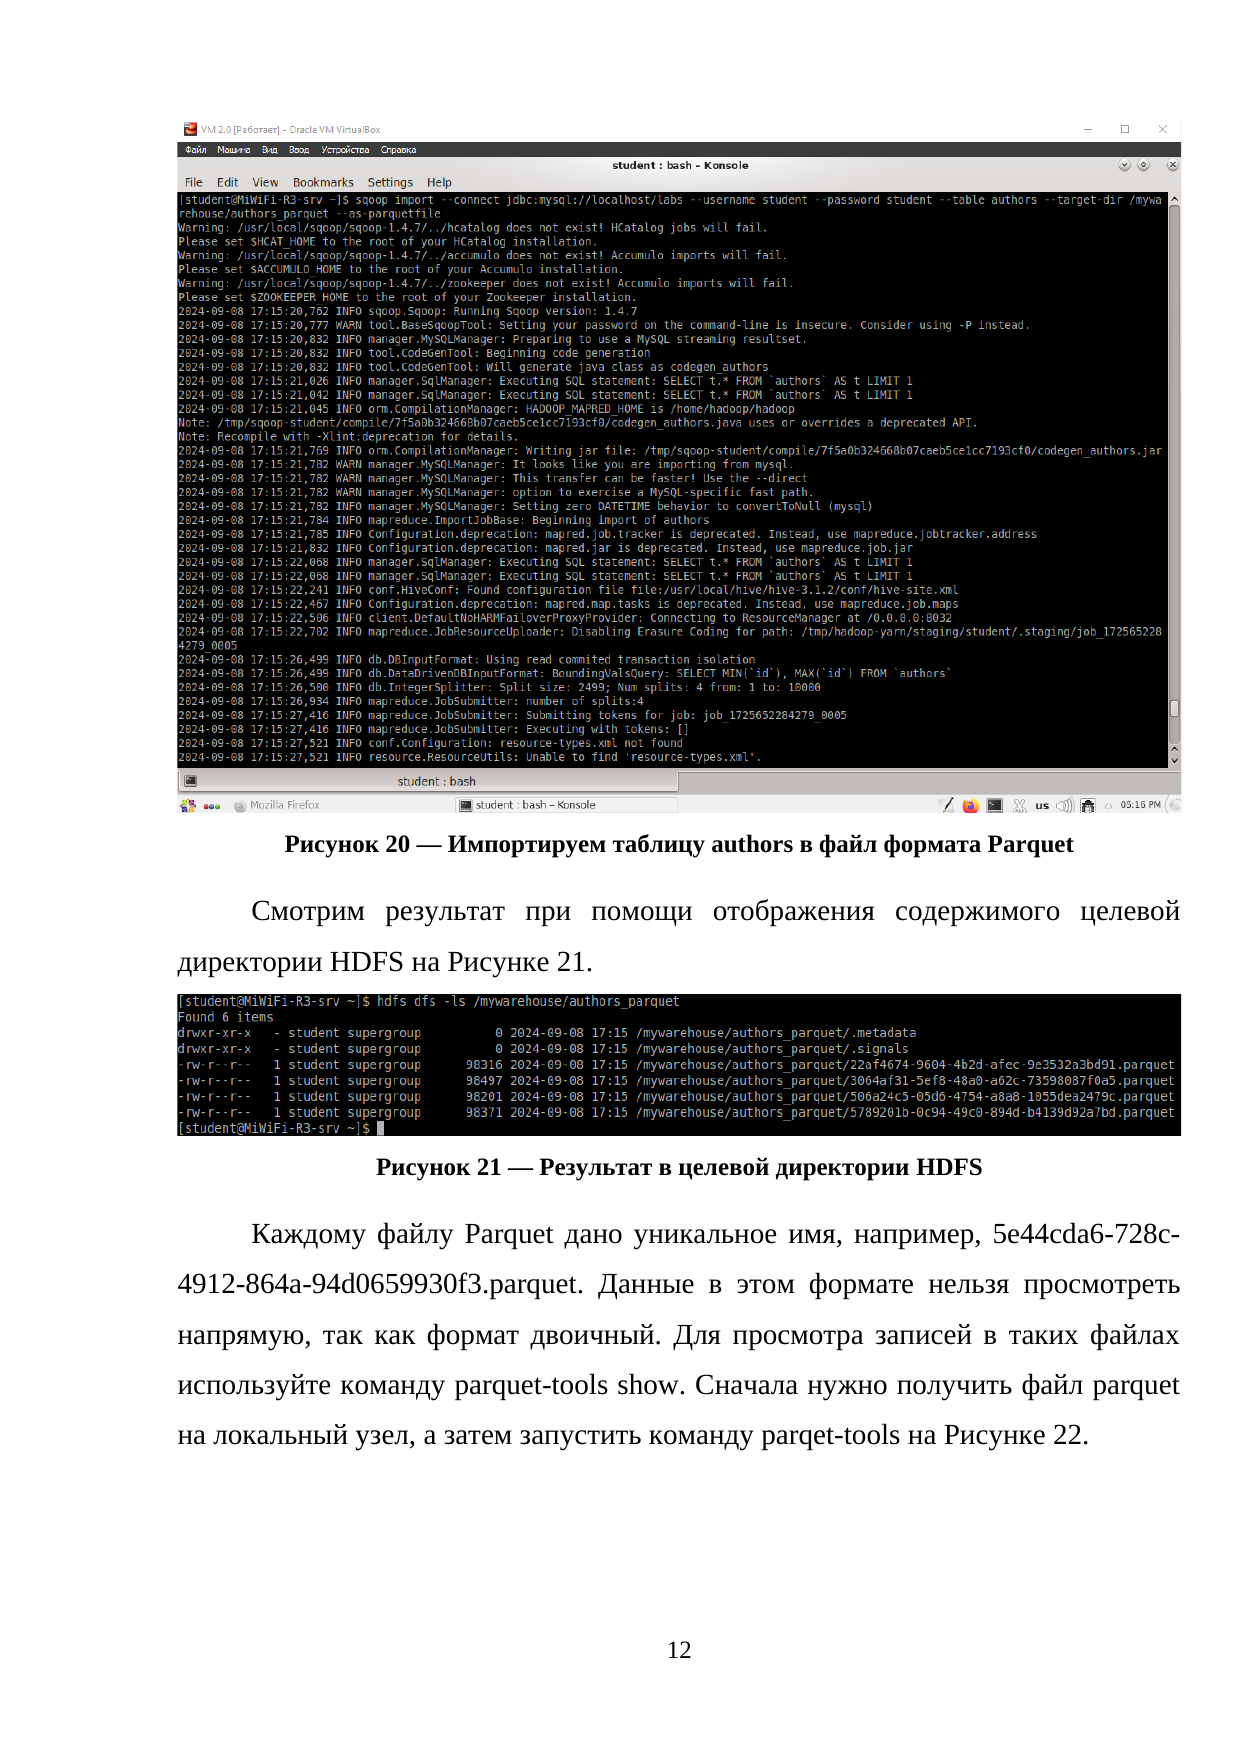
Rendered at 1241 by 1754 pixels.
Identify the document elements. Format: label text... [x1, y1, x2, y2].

picture [177, 118, 1182, 813]
text Смотрим результат при помощи отображения содержимого целевой директории HDFS на Рисунке 21. [177, 893, 1181, 977]
text Рисунок 21 — Результат в целевой директории HDFS [177, 1152, 1181, 1181]
text Каждому файлу Parquet дано уникальное имя, например, 5e44cda6-728c-4912-864a-94d0659930f3.parquet. Данные в этом формате нельзя просмотреть напрямую, так как формат двоичный. Для просмотра записей в таких файлах используйте команду parquet-tools show. Сначала нужно получить файл parquet на локальный узел, а затем запустить команду parqet-tools на Рисунке 22. [177, 1216, 1181, 1451]
text Рисунок 20 — Импортируем таблицу authors в файл формата Parquet [177, 829, 1181, 858]
picture [177, 994, 1182, 1136]
